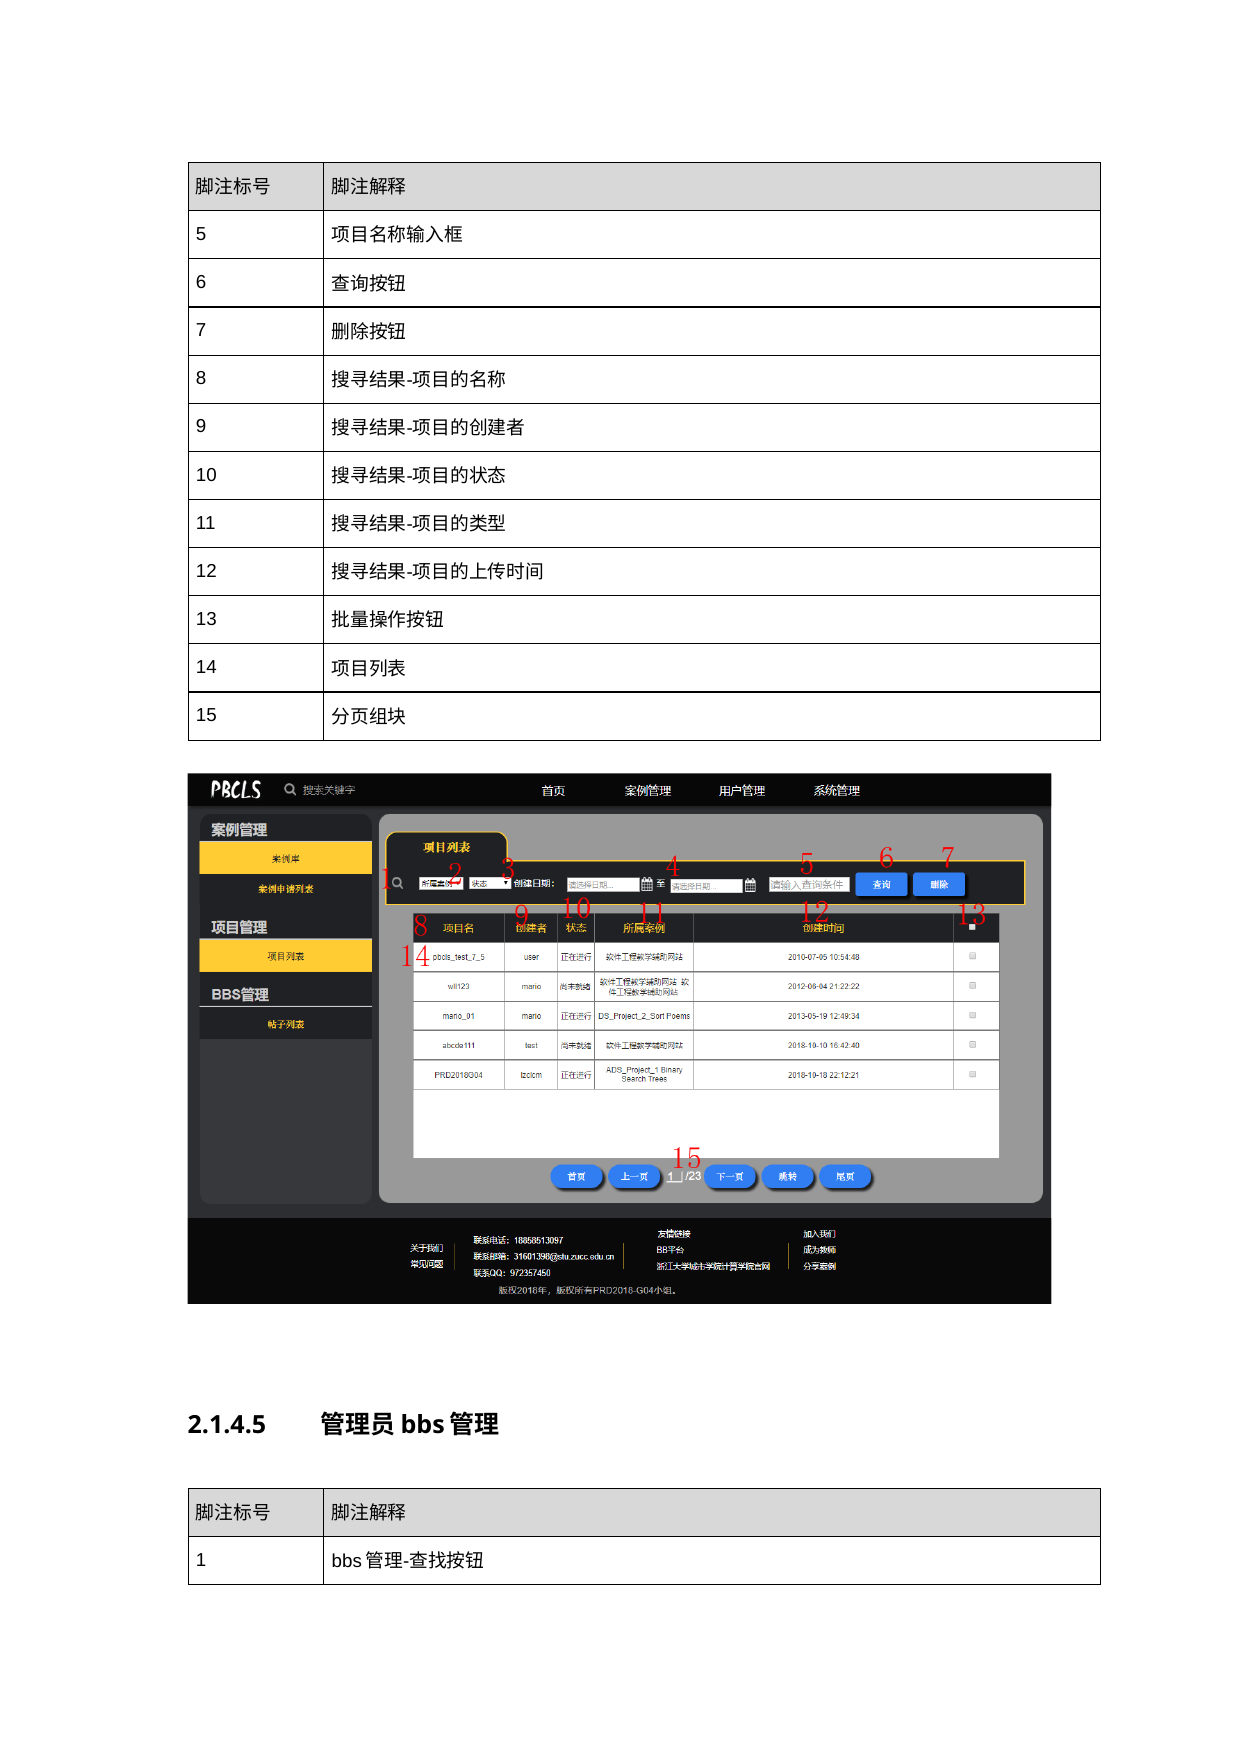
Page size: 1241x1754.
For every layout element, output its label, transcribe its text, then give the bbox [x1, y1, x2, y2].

table_cell 11 [189, 500, 323, 547]
table_header 脚注解释 [324, 163, 1100, 210]
table_cell 搜寻结果-项目的创建者 [324, 404, 1100, 451]
table_cell 15 [189, 693, 323, 739]
table_cell 批量操作按钮 [324, 596, 1100, 643]
table_cell 10 [189, 452, 323, 499]
table_cell 13 [189, 596, 323, 643]
table_cell 5 [189, 211, 323, 258]
table_header 脚注标号 [189, 1489, 323, 1536]
picture [187, 773, 1052, 1304]
text 管理员bbs管理 [187, 1391, 1053, 1456]
table_cell 搜寻结果-项目的上传时间 [324, 548, 1100, 595]
table_cell 1 [189, 1537, 323, 1584]
table_cell 12 [189, 548, 323, 595]
table_cell 搜寻结果-项目的类型 [324, 500, 1100, 547]
table_cell 7 [189, 308, 323, 354]
table_cell bbs管理-查找按钮 [324, 1537, 1100, 1584]
table_cell 查询按钮 [324, 259, 1100, 306]
table_cell 6 [189, 259, 323, 306]
table_cell 8 [189, 356, 323, 403]
table_cell 搜寻结果-项目的状态 [324, 452, 1100, 499]
table_cell 搜寻结果-项目的名称 [324, 356, 1100, 403]
table_cell 14 [189, 644, 323, 691]
table_cell 删除按钮 [324, 308, 1100, 354]
table_cell 9 [189, 404, 323, 451]
table_header 脚注解释 [324, 1489, 1100, 1536]
table_cell 分页组块 [324, 693, 1100, 739]
table_cell 项目列表 [324, 644, 1100, 691]
table_header 脚注标号 [189, 163, 323, 210]
table_cell 项目名称输入框 [324, 211, 1100, 258]
